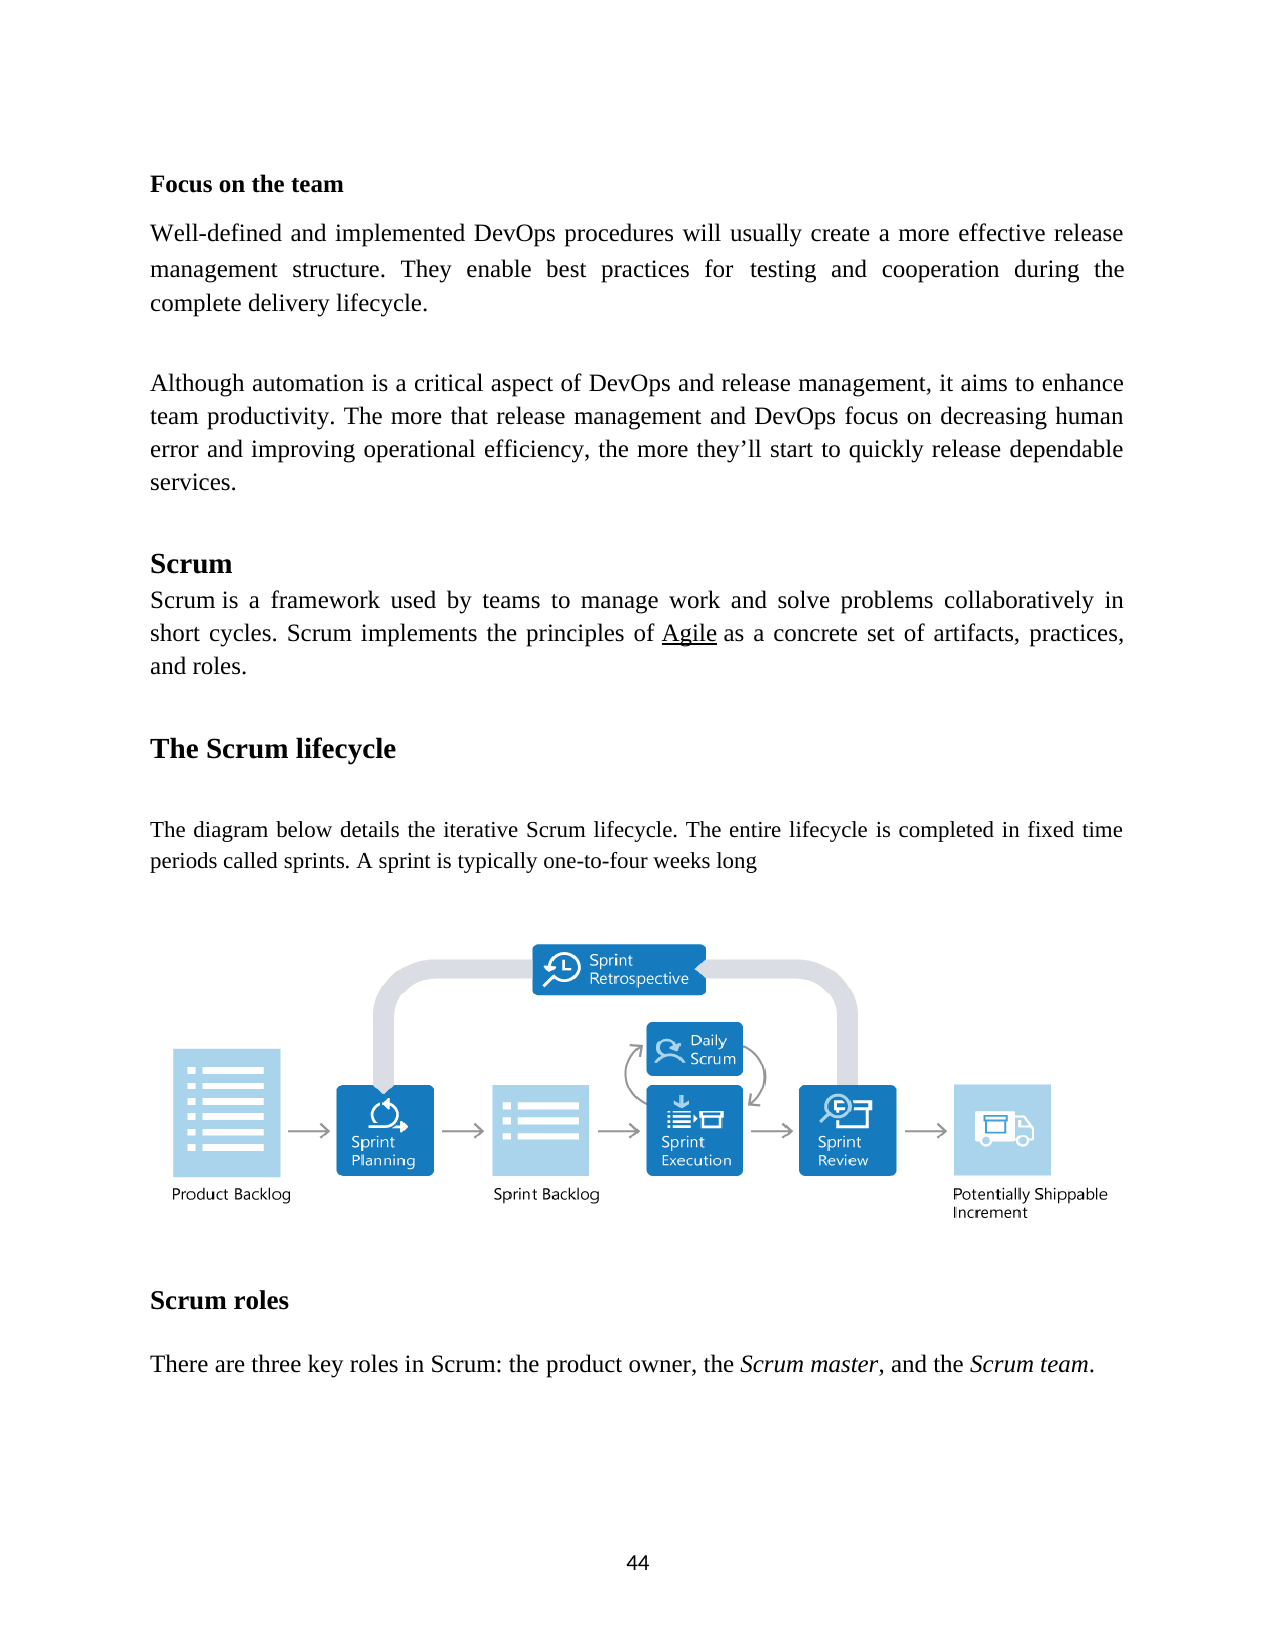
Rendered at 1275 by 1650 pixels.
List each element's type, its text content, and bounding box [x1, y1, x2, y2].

text The diagram below details the iterative Scrum lifecycle. The entire lifecycle is completed in fixed time periods called sprints. A sprint is typically one-to-four weeks long [150, 817, 1125, 873]
text Scrum is a framework used by teams to manage work and solve problems collaboratively in short cycles. Scrum implements the principles of Agile as a concrete set of artifacts, practices, and roles. [150, 647, 1125, 680]
text There are three key roles in Scrum: the product owner, the Scrum master, and the Scrum team. [150, 1349, 1125, 1378]
text The Scrum lifecycle [150, 731, 1125, 765]
subtitle Focus on the team [150, 169, 1125, 198]
subtitle Scrum roles [150, 1284, 1125, 1315]
picture [150, 923, 1126, 1230]
subtitle Scrum [150, 547, 1125, 580]
text Although automation is a critical aspect of DevOps and release management, it aims to enhance team productivity. The more that release management and DevOps focus on decreasing human error and improving operational efficiency, the more they’ll start to quickly release dependable services. [150, 368, 1125, 496]
text Well-defined and implemented DevOps procedures will usually create a more effective release management structure. They enable best practices for testing and cooperation during the complete delivery lifecycle. [150, 218, 1125, 317]
